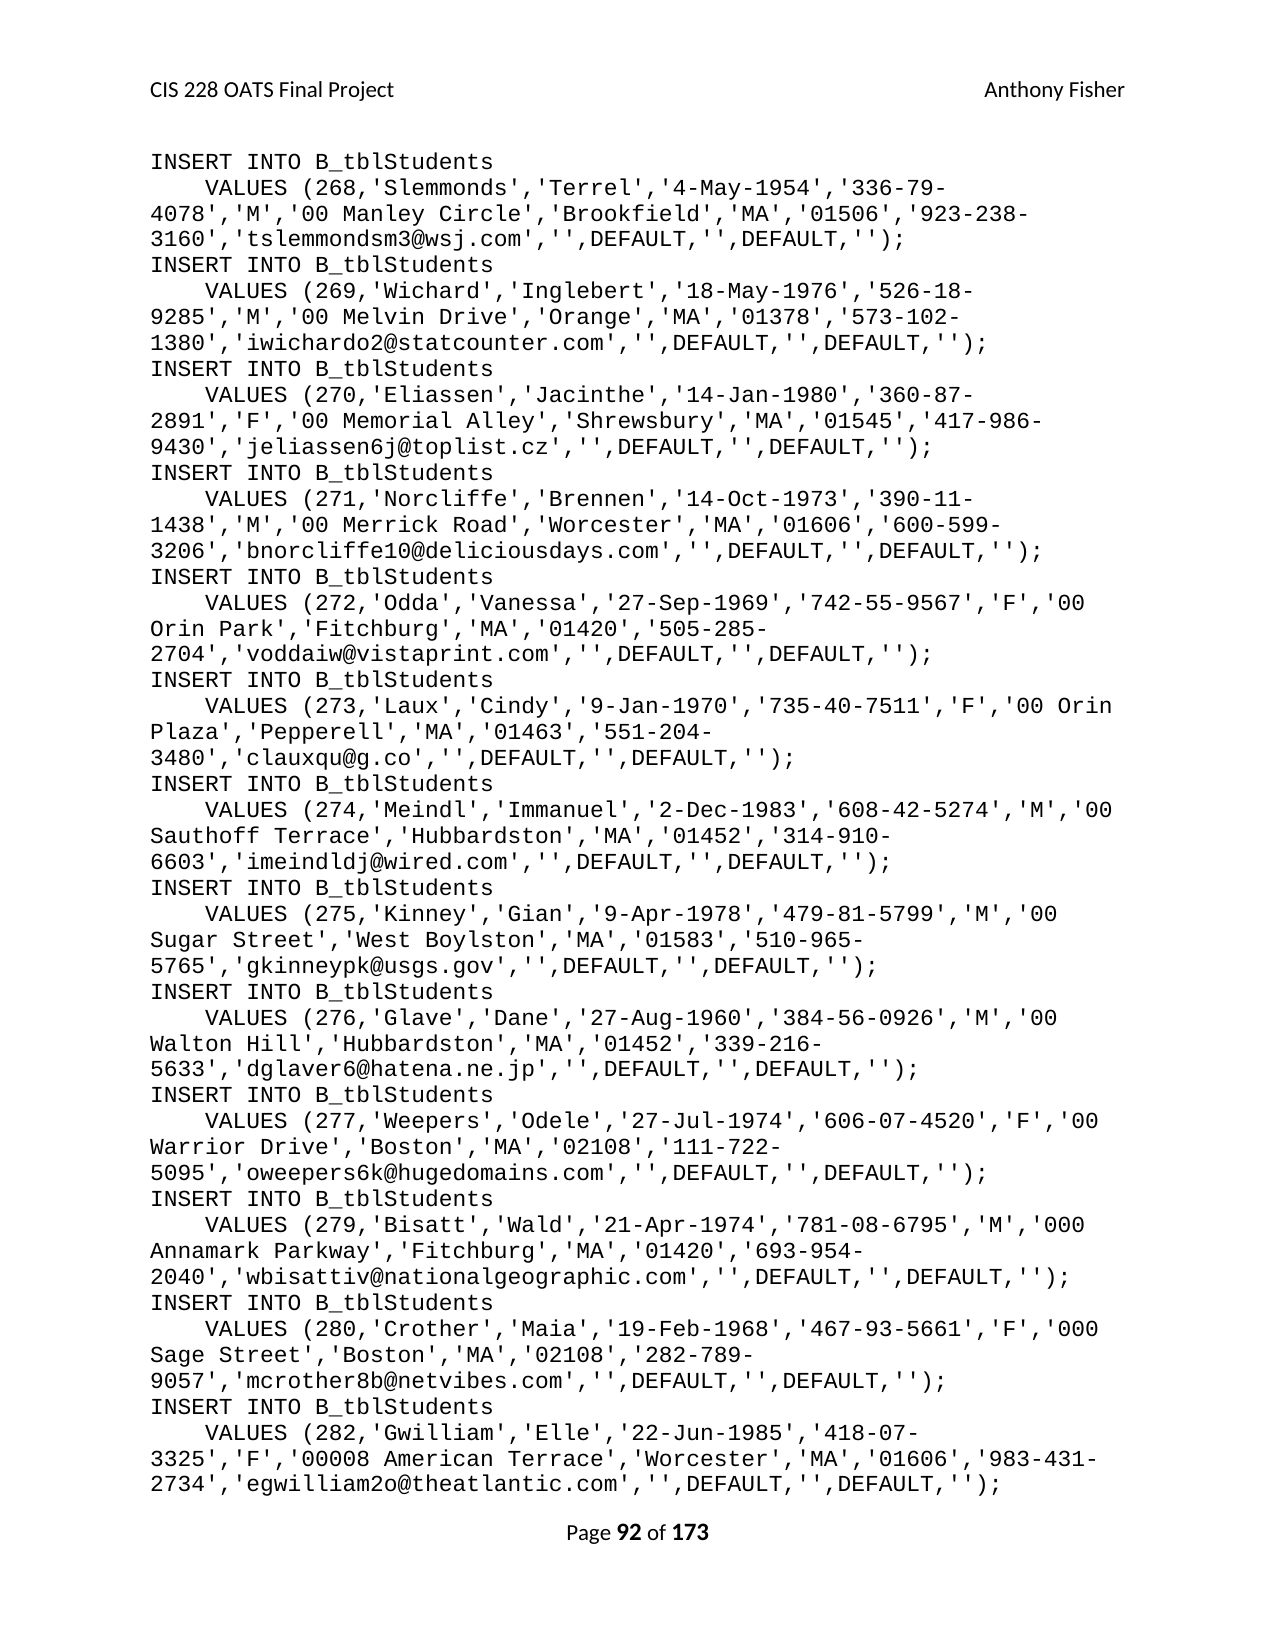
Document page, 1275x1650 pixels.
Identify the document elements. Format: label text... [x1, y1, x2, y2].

text INSERT INTO B_tblStudents [150, 876, 1125, 902]
text VALUES (275,'Kinney','Gian','9-Apr-1978','479-81-5799','M','00 Sugar Street','West Boylston','MA','01583','510-965-5765','gkinneypk@usgs.gov','',DEFAULT,'',DEFAULT,''); [150, 902, 1125, 980]
text INSERT INTO B_tblStudents [150, 1291, 1125, 1317]
text INSERT INTO B_tblStudents [150, 254, 1125, 280]
text INSERT INTO B_tblStudents [150, 565, 1125, 591]
text VALUES (270,'Eliassen','Jacinthe','14-Jan-1980','360-87-2891','F','00 Memorial Alley','Shrewsbury','MA','01545','417-986-9430','jeliassen6j@toplist.cz','',DEFAULT,'',DEFAULT,''); [150, 383, 1125, 461]
text INSERT INTO B_tblStudents [150, 772, 1125, 798]
text VALUES (272,'Odda','Vanessa','27-Sep-1969','742-55-9567','F','00 Orin Park','Fitchburg','MA','01420','505-285-2704','voddaiw@vistaprint.com','',DEFAULT,'',DEFAULT,''); [150, 591, 1125, 669]
text INSERT INTO B_tblStudents [150, 1395, 1125, 1421]
text VALUES (276,'Glave','Dane','27-Aug-1960','384-56-0926','M','00 Walton Hill','Hubbardston','MA','01452','339-216-5633','dglaver6@hatena.ne.jp','',DEFAULT,'',DEFAULT,''); [150, 1006, 1125, 1084]
text VALUES (280,'Crother','Maia','19-Feb-1968','467-93-5661','F','000 Sage Street','Boston','MA','02108','282-789-9057','mcrother8b@netvibes.com','',DEFAULT,'',DEFAULT,''); [150, 1317, 1125, 1395]
text INSERT INTO B_tblStudents [150, 1187, 1125, 1213]
text VALUES (268,'Slemmonds','Terrel','4-May-1954','336-79-4078','M','00 Manley Circle','Brookfield','MA','01506','923-238-3160','tslemmondsm3@wsj.com','',DEFAULT,'',DEFAULT,''); [150, 176, 1125, 254]
text INSERT INTO B_tblStudents [150, 1084, 1125, 1110]
text VALUES (271,'Norcliffe','Brennen','14-Oct-1973','390-11-1438','M','00 Merrick Road','Worcester','MA','01606','600-599-3206','bnorcliffe10@deliciousdays.com','',DEFAULT,'',DEFAULT,''); [150, 487, 1125, 565]
text VALUES (282,'Gwilliam','Elle','22-Jun-1985','418-07-3325','F','00008 American Terrace','Worcester','MA','01606','983-431-2734','egwilliam2o@theatlantic.com','',DEFAULT,'',DEFAULT,''); [150, 1421, 1125, 1499]
text VALUES (277,'Weepers','Odele','27-Jul-1974','606-07-4520','F','00 Warrior Drive','Boston','MA','02108','111-722-5095','oweepers6k@hugedomains.com','',DEFAULT,'',DEFAULT,''); [150, 1110, 1125, 1187]
text INSERT INTO B_tblStudents [150, 669, 1125, 695]
text VALUES (274,'Meindl','Immanuel','2-Dec-1983','608-42-5274','M','00 Sauthoff Terrace','Hubbardston','MA','01452','314-910-6603','imeindldj@wired.com','',DEFAULT,'',DEFAULT,''); [150, 798, 1125, 876]
text INSERT INTO B_tblStudents [150, 357, 1125, 383]
text VALUES (269,'Wichard','Inglebert','18-May-1976','526-18-9285','M','00 Melvin Drive','Orange','MA','01378','573-102-1380','iwichardo2@statcounter.com','',DEFAULT,'',DEFAULT,''); [150, 280, 1125, 357]
text VALUES (273,'Laux','Cindy','9-Jan-1970','735-40-7511','F','00 Orin Plaza','Pepperell','MA','01463','551-204-3480','clauxqu@g.co','',DEFAULT,'',DEFAULT,''); [150, 695, 1125, 772]
text INSERT INTO B_tblStudents [150, 150, 1125, 176]
text INSERT INTO B_tblStudents [150, 461, 1125, 487]
text VALUES (279,'Bisatt','Wald','21-Apr-1974','781-08-6795','M','000 Annamark Parkway','Fitchburg','MA','01420','693-954-2040','wbisattiv@nationalgeographic.com','',DEFAULT,'',DEFAULT,''); [150, 1213, 1125, 1291]
text INSERT INTO B_tblStudents [150, 980, 1125, 1006]
